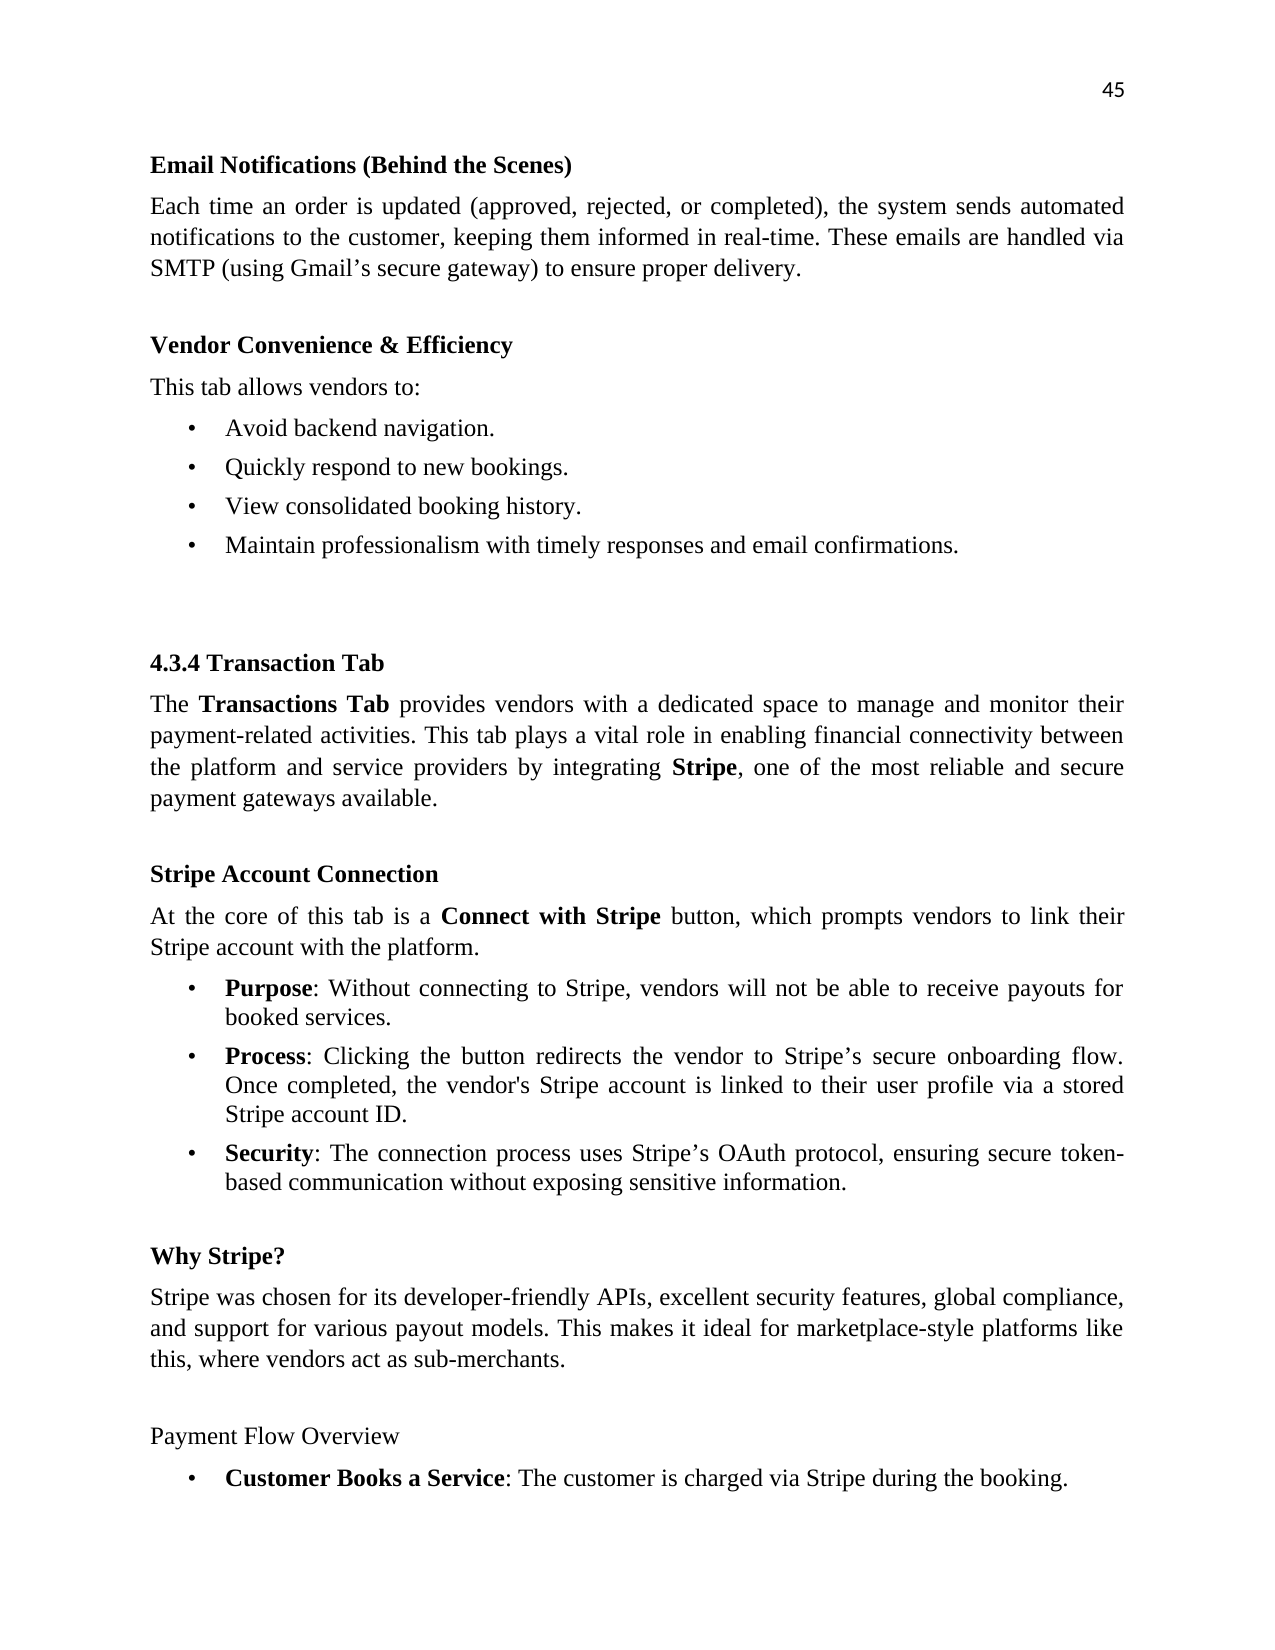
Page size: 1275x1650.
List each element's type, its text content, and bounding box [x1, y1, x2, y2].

list Customer Books a Service: The customer is charged via Stripe during the booking. [187, 1463, 1125, 1491]
text This tab allows vendors to: [150, 372, 1125, 400]
list Avoid backend navigation. [187, 413, 1125, 442]
text Payment Flow Overview [150, 1421, 1125, 1450]
text Email Notifications (Behind the Scenes) [150, 150, 1125, 179]
list Purpose: Without connecting to Stripe, vendors will not be able to receive payouts for booked services. [187, 973, 1125, 1031]
text The Transactions Tab provides vendors with a dedicated space to manage and monitor their payment-related activities. This tab plays a vital role in enabling financial connectivity between the platform and service providers by integrating Stripe, one of the most reliable and secure payment gateways available. [150, 689, 1125, 811]
text Stripe was chosen for its developer-friendly APIs, excellent security features, global compliance, and support for various payout models. This makes it ideal for marketplace-style platforms like this, where vendors act as sub-merchants. [150, 1282, 1125, 1373]
list View consolidated booking history. [187, 491, 1125, 520]
text 4.3.4 Transaction Tab [150, 648, 1125, 677]
list Security: The connection process uses Stripe’s OAuth protocol, ensuring secure token-based communication without exposing sensitive information. [187, 1138, 1125, 1195]
text Stripe Account Connection [150, 859, 1125, 888]
text Why Stripe? [150, 1241, 1125, 1270]
text Vendor Convenience & Efficiency [150, 330, 1125, 359]
list Maintain professionalism with timely responses and email confirmations. [187, 531, 1125, 559]
list Process: Clicking the button redirects the vendor to Stripe’s secure onboarding flow. Once completed, the vendor's Stripe account is linked to their user profile via a stored Stripe account ID. [187, 1041, 1125, 1127]
text Each time an order is updated (approved, rejected, or completed), the system sends automated notifications to the customer, keeping them informed in real-time. These emails are handled via SMTP (using Gmail’s secure gateway) to ensure proper delivery. [150, 191, 1125, 282]
text At the core of this tab is a Connect with Stripe button, which prompts vendors to link their Stripe account with the platform. [150, 901, 1125, 961]
list Quickly respond to new bookings. [187, 452, 1125, 481]
